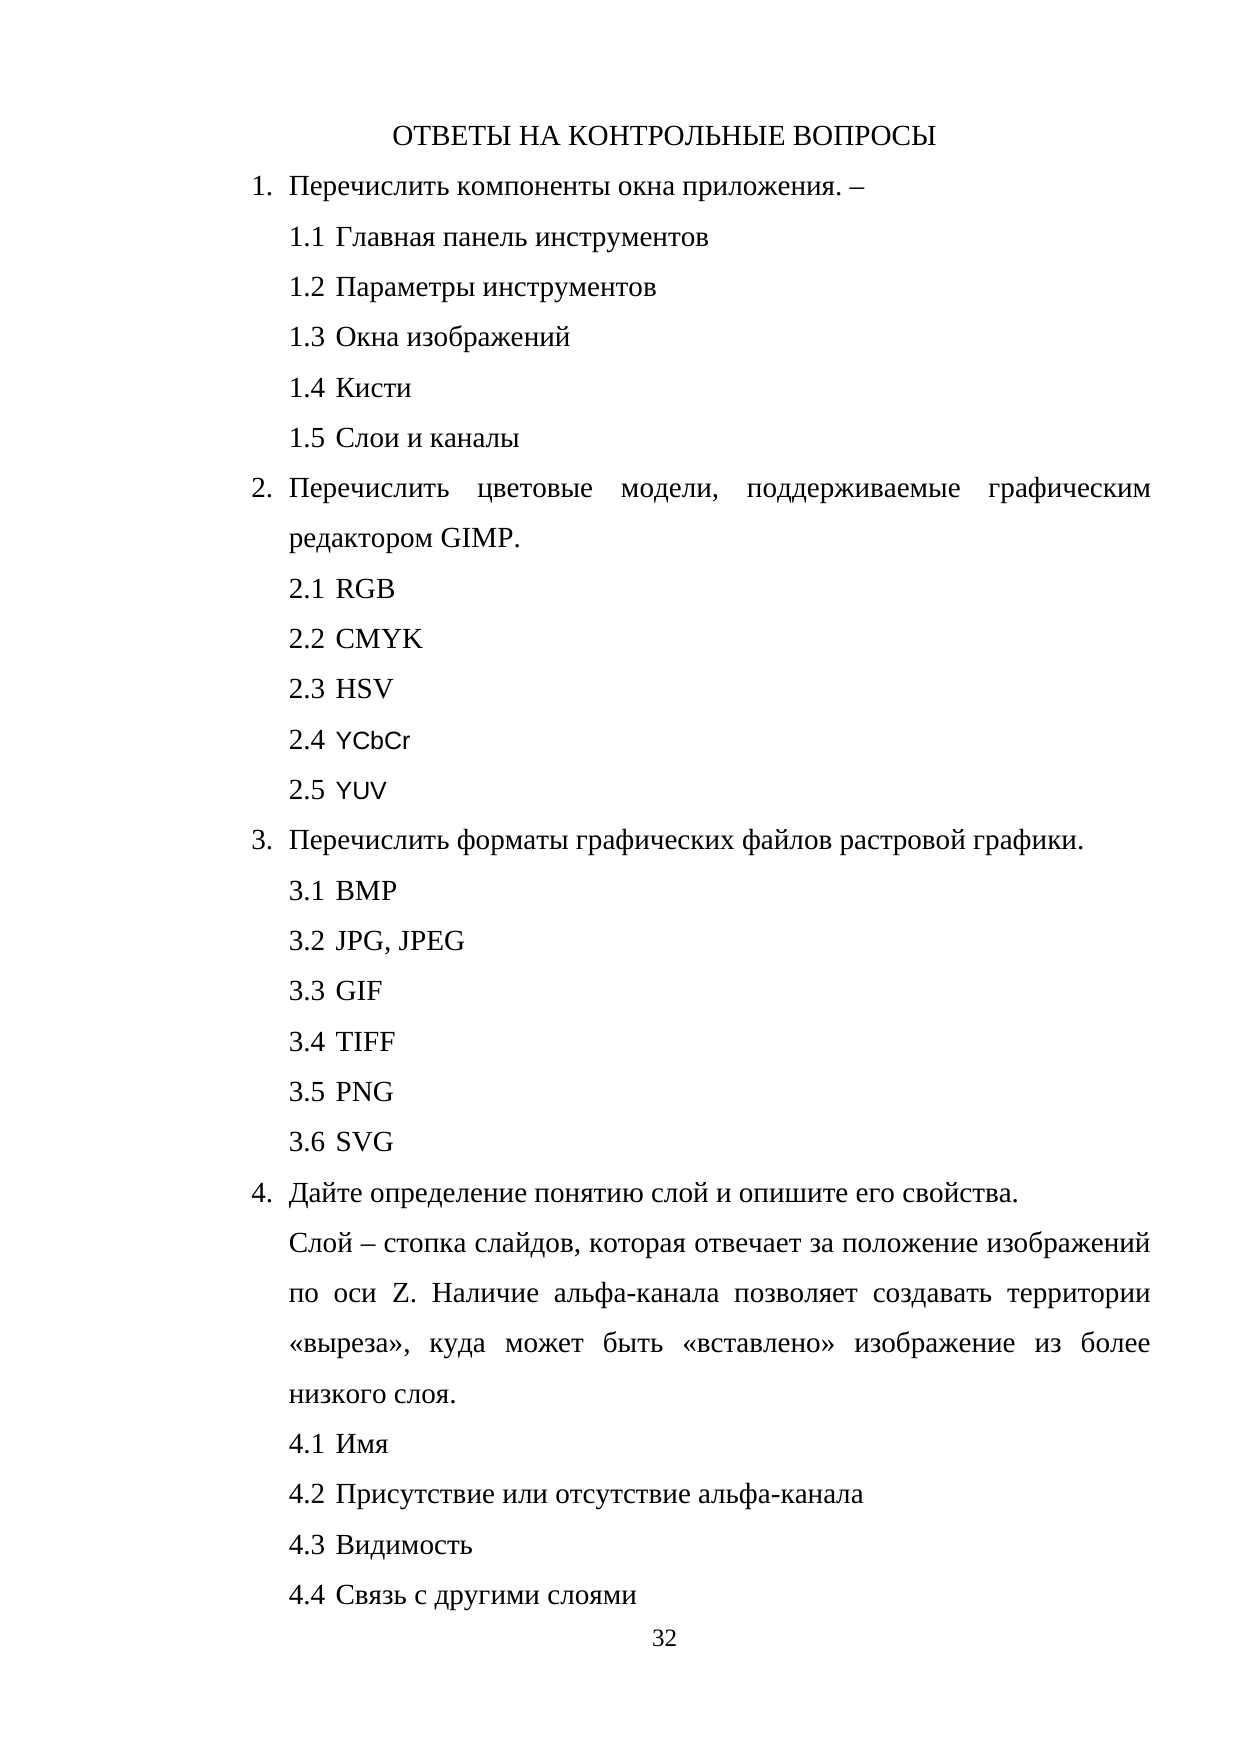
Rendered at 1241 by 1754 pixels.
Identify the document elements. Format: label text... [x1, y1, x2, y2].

list Перечислить цветовые модели, поддерживаемые графическим редактором GIMP. [251, 470, 1152, 554]
list SVG [288, 1124, 1152, 1158]
text ОТВЕТЫ НА КОНТРОЛЬНЫЕ ВОПРОСЫ [177, 118, 1152, 152]
list Параметры инструментов [288, 269, 1152, 303]
list TIFF [288, 1024, 1152, 1057]
list Присутствие или отсутствие альфа-канала [288, 1477, 1152, 1510]
list Перечислить компоненты окна приложения. – [251, 168, 1152, 202]
list Слой – стопка слайдов, которая отвечает за положение изображений по оси Z. Наличие альфа-канала позволяет создавать территории «выреза», куда может быть «вставлено» изображение из более низкого слоя. [288, 1225, 1152, 1409]
list YUV [288, 772, 1152, 806]
list RGB [288, 571, 1152, 604]
list Связь с другими слоями [288, 1577, 1152, 1611]
list Видимость [288, 1527, 1152, 1560]
list Слои и каналы [288, 420, 1152, 453]
list Дайте определение понятию слой и опишите его свойства. [251, 1175, 1152, 1208]
list BMP [288, 873, 1152, 906]
list Перечислить форматы графических файлов растровой графики. [251, 822, 1152, 856]
list Окна изображений [288, 319, 1152, 353]
list HSV [288, 672, 1152, 705]
list YCbCr [288, 722, 1152, 755]
list JPG, JPEG [288, 923, 1152, 957]
list CMYK [288, 621, 1152, 655]
list Кисти [288, 370, 1152, 403]
list GIF [288, 973, 1152, 1007]
list Имя [288, 1426, 1152, 1460]
list PNG [288, 1074, 1152, 1108]
list Главная панель инструментов [288, 219, 1152, 252]
